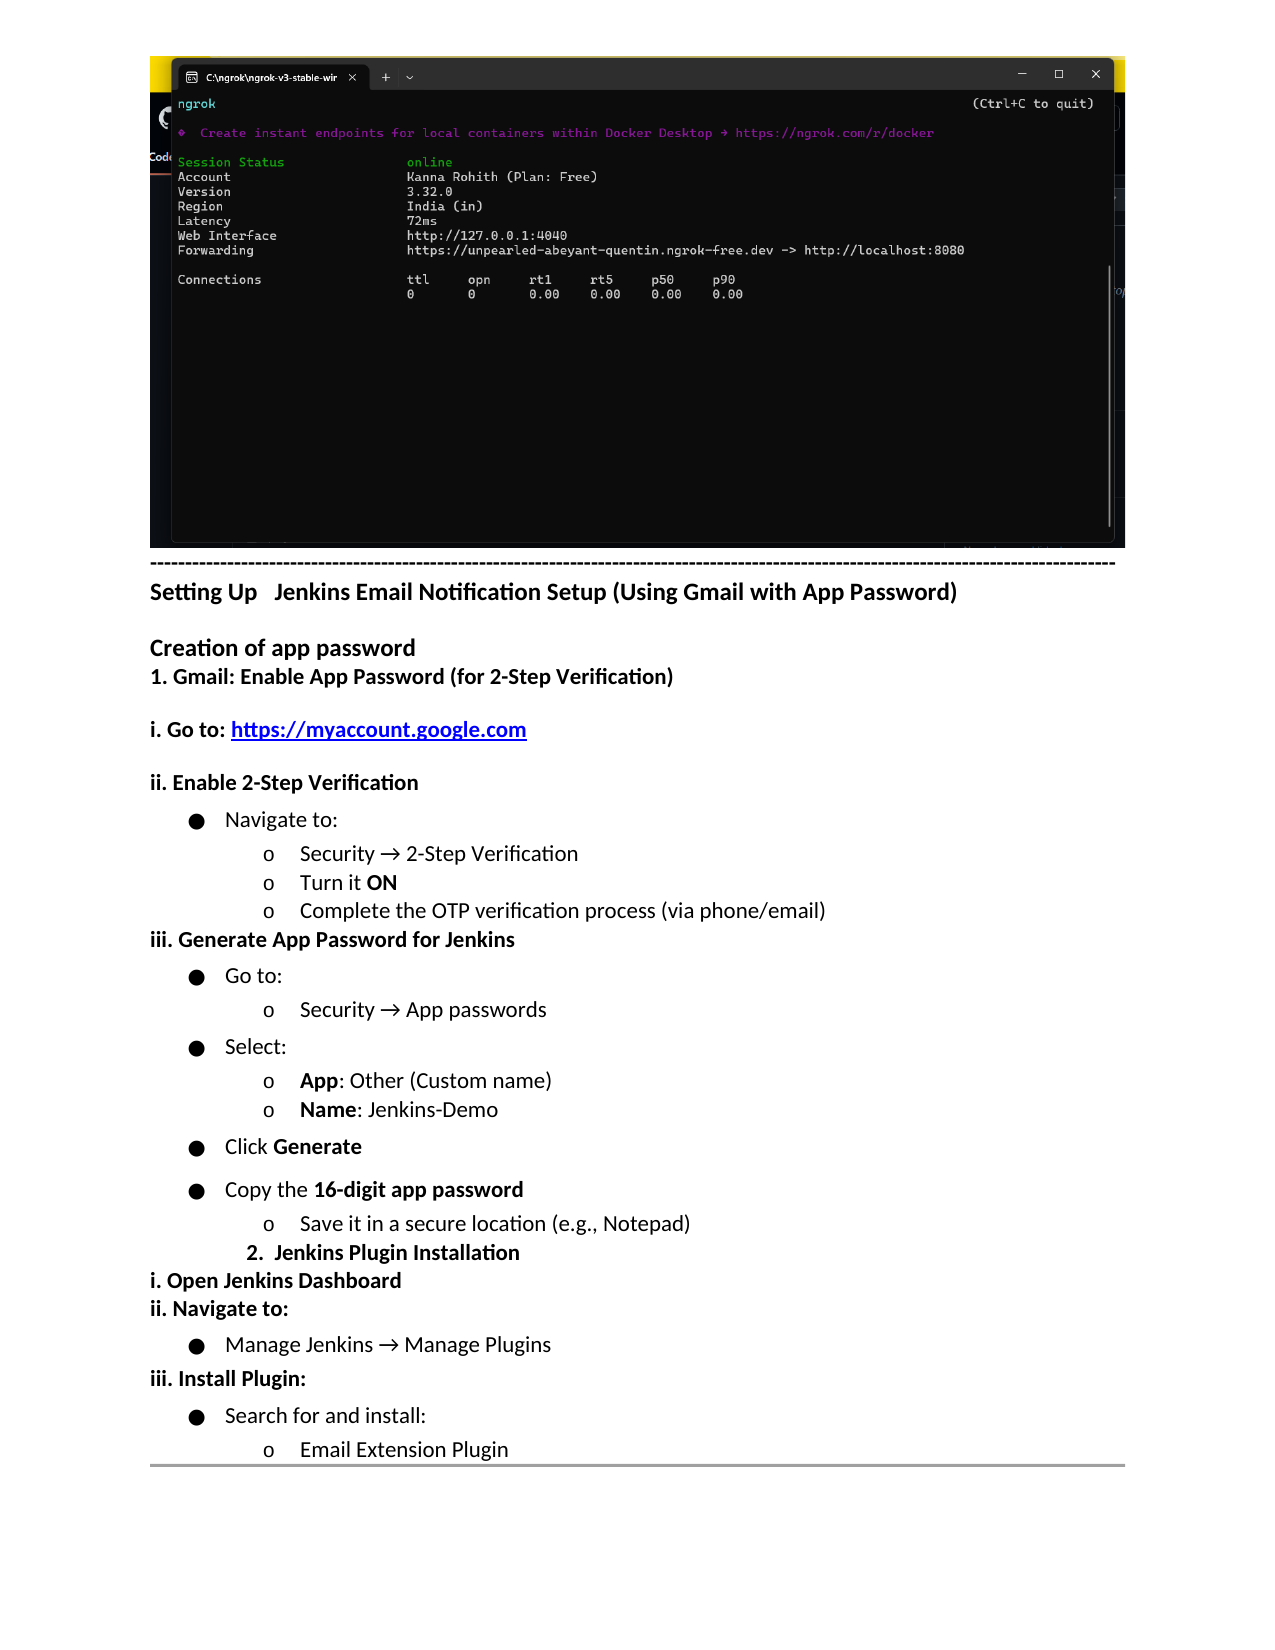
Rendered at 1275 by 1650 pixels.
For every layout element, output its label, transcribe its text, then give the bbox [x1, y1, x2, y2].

list Security → 2-Step Verification [262, 839, 1125, 868]
list Security → App passwords [262, 995, 1125, 1024]
list Search for and install: [187, 1392, 1125, 1435]
text iii. Install Plugin: [150, 1364, 1125, 1392]
text ------------------------------------------------------------------------------------------------------------------------------------------ [150, 548, 1125, 576]
list Go to: [187, 953, 1125, 995]
list Select: [187, 1024, 1125, 1067]
text 2. Jenkins Plugin Installation [150, 1238, 1125, 1266]
list Turn it ON [262, 868, 1125, 896]
text i. Go to: https://myaccount.google.com [150, 715, 1125, 743]
list Complete the OTP verification process (via phone/email) [262, 896, 1125, 925]
list Manage Jenkins → Manage Plugins [187, 1322, 1125, 1364]
list Save it in a secure location (e.g., Notepad) [262, 1209, 1125, 1238]
text 1. Gmail: Enable App Password (for 2-Step Verification) [150, 662, 1125, 690]
list Email Extension Plugin [262, 1435, 1125, 1463]
text ii. Enable 2-Step Verification [150, 768, 1125, 796]
text ii. Navigate to: [150, 1294, 1125, 1322]
text Creation of app password [150, 632, 1125, 662]
picture [150, 56, 1125, 548]
text Setting Up Jenkins Email Notification Setup (Using Gmail with App Password) [150, 576, 1125, 606]
list Navigate to: [187, 796, 1125, 839]
text i. Open Jenkins Dashboard [150, 1266, 1125, 1294]
text iii. Generate App Password for Jenkins [150, 925, 1125, 953]
list Copy the 16-digit app password [187, 1166, 1125, 1209]
list Click Generate [187, 1124, 1125, 1166]
list Name: Jenkins-Demo [262, 1095, 1125, 1124]
list App: Other (Custom name) [262, 1067, 1125, 1095]
